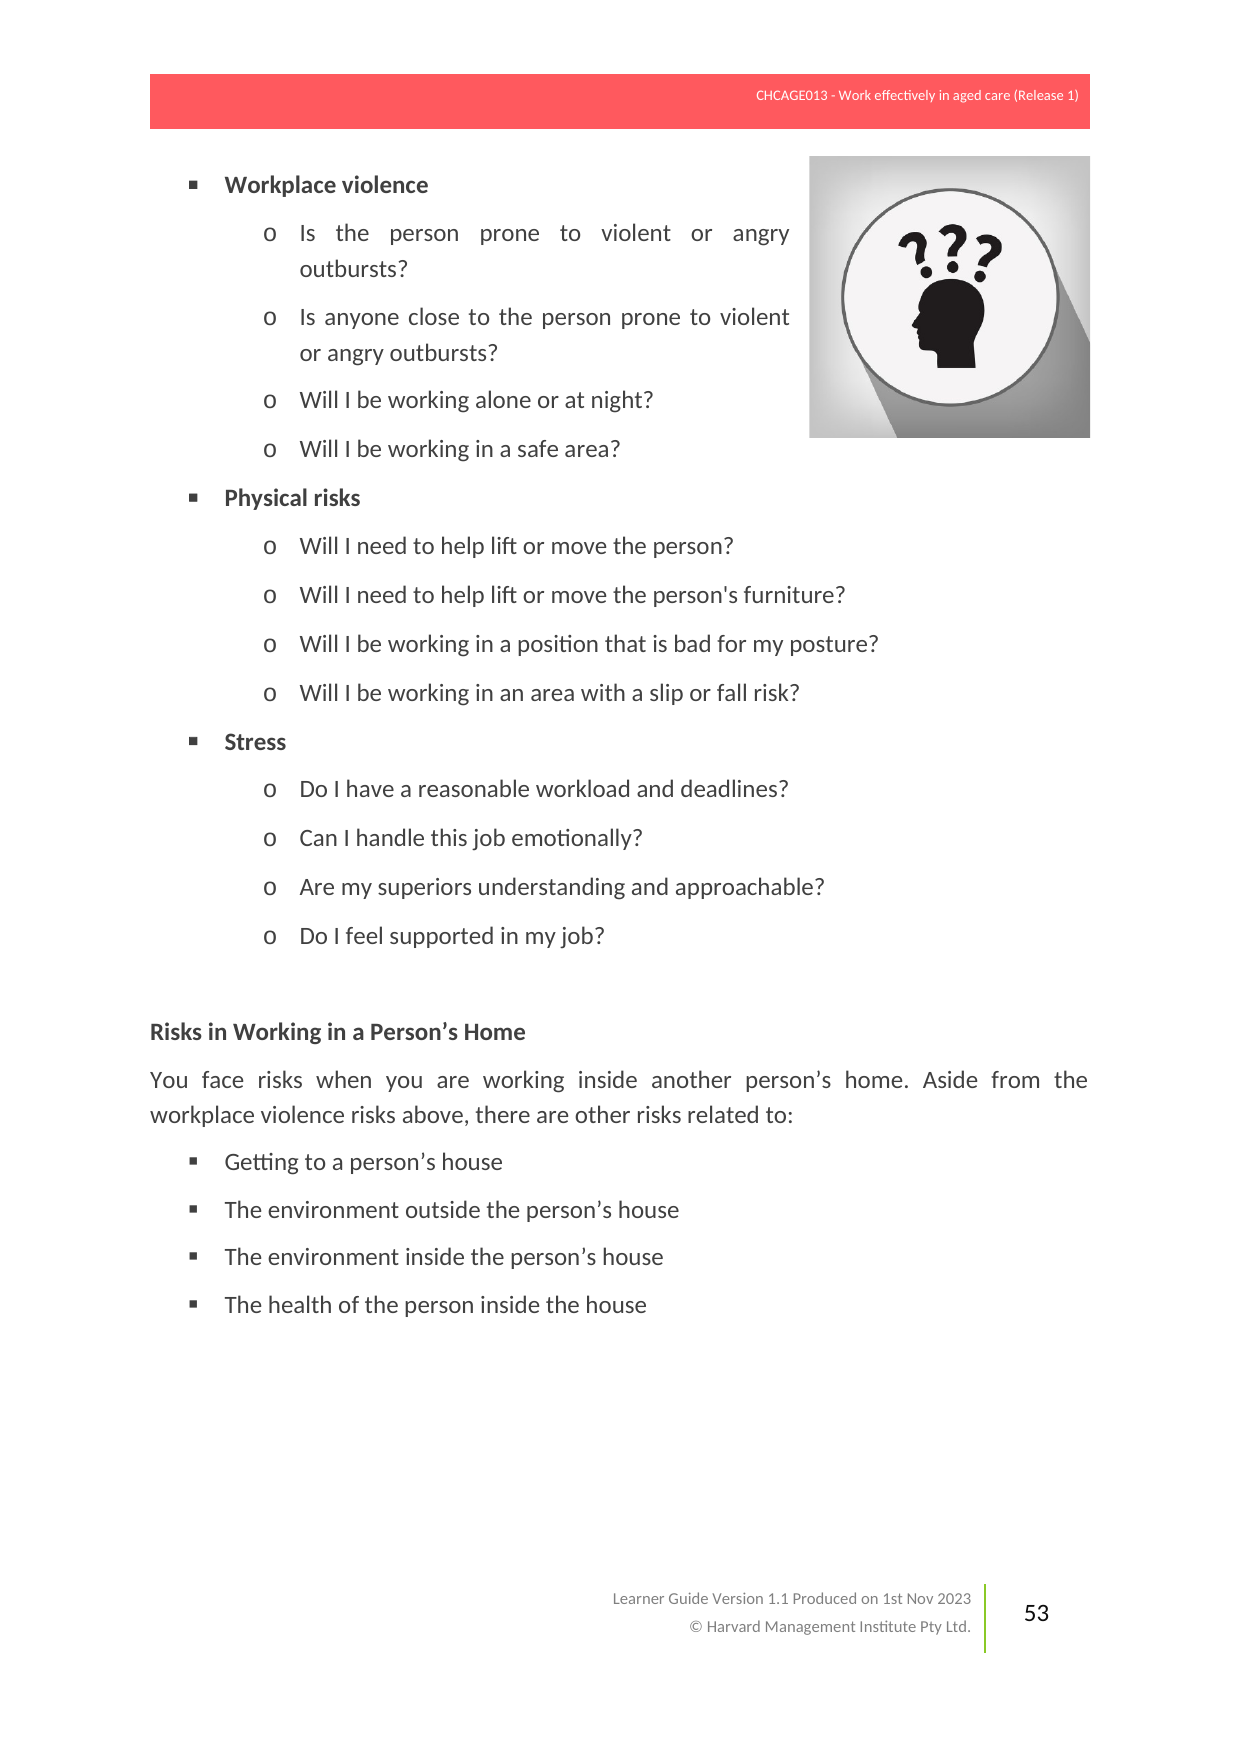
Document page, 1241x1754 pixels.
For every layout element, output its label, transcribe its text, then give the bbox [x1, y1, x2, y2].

list Will I be working alone or at night? [262, 384, 809, 416]
list Will I be working in a safe area? [262, 433, 1090, 465]
list The environment inside the person’s house [187, 1241, 1090, 1272]
list The health of the person inside the house [187, 1289, 1090, 1319]
list Will I need to help lift or move the person's furniture? [262, 579, 1090, 611]
list Can I handle this job emotionally? [262, 822, 1090, 854]
picture [809, 156, 1091, 438]
list Will I be working in a position that is bad for my posture? [262, 628, 1090, 659]
text Risks in Working in a Person’s Home [150, 1016, 1090, 1047]
list Are my superiors understanding and approachable? [262, 871, 1090, 903]
list Do I feel supported in my job? [262, 920, 1090, 952]
list Workplace violence [187, 169, 809, 200]
list Physical risks [187, 482, 1090, 513]
list Is the person prone to violent or angry outbursts? [262, 217, 809, 284]
list Will I need to help lift or move the person? [262, 530, 1090, 562]
list Getting to a person’s house [187, 1146, 1090, 1177]
list Will I be working in an area with a slip or fall risk? [262, 677, 1090, 708]
text You face risks when you are working inside another person’s home. Aside from the workplace violence risks above, there are other risks related to: [150, 1064, 1090, 1129]
list The environment outside the person’s house [187, 1194, 1090, 1224]
list Stress [187, 726, 1090, 756]
list Do I have a reasonable workload and deadlines? [262, 773, 1090, 805]
list Is anyone close to the person prone to violent or angry outbursts? [262, 301, 809, 367]
